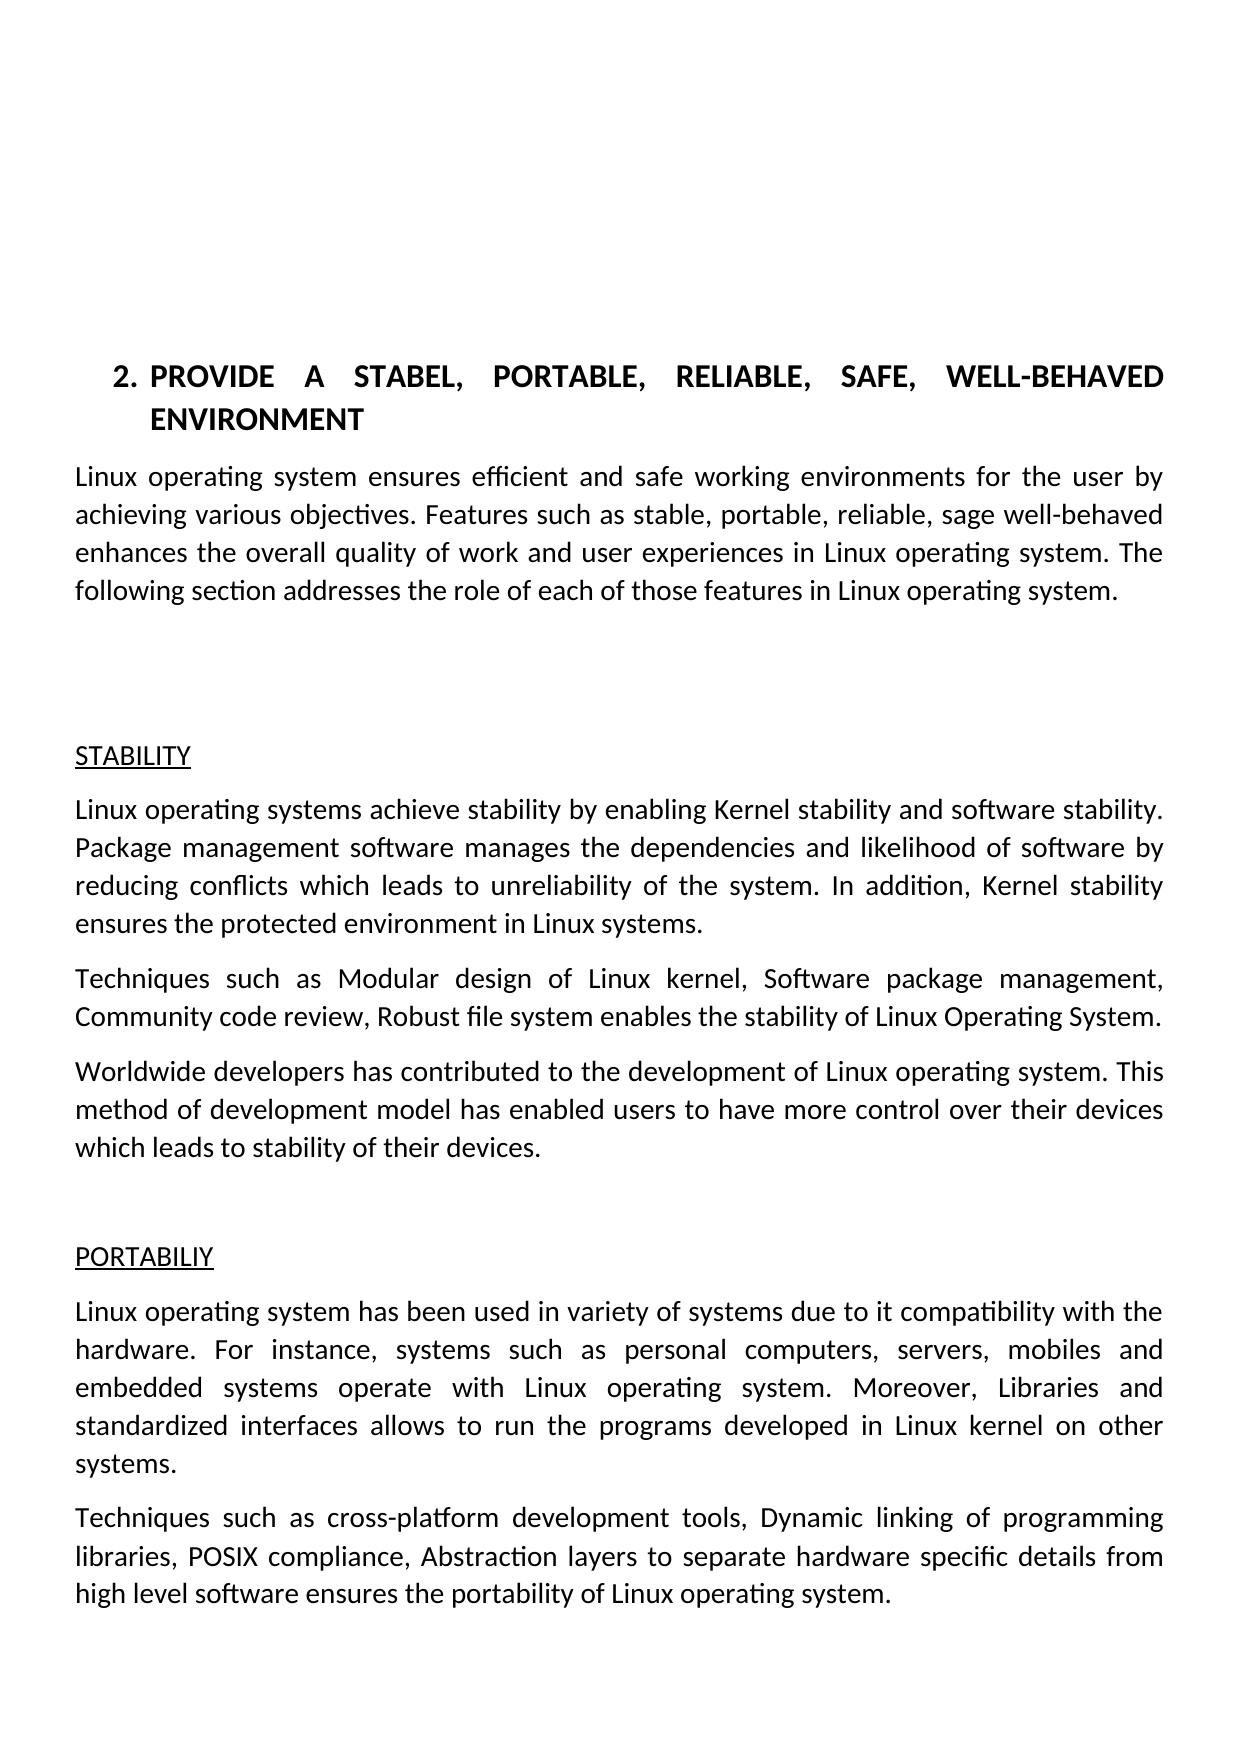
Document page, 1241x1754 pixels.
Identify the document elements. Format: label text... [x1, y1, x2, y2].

text STABILITY [75, 737, 1165, 772]
text Linux operating systems achieve stability by enabling Kernel stability and software stability. Package management software manages the dependencies and likelihood of software by reducing conflicts which leads to unreliability of the system. In addition, Kernel stability ensures the protected environment in Linux systems. [75, 791, 1165, 941]
text Linux operating system has been used in variety of systems due to it compatibility with the hardware. For instance, systems such as personal computers, servers, mobiles and embedded systems operate with Linux operating system. Moreover, Libraries and standardized interfaces allows to run the programs developed in Linux kernel on other systems. [75, 1293, 1165, 1481]
list PROVIDE A STABEL, PORTABLE, RELIABLE, SAFE, WELL-BEHAVED ENVIRONMENT [112, 355, 1165, 439]
text Techniques such as Modular design of Linux kernel, Software package management, Community code review, Robust file system enables the stability of Linux Operating System. [75, 960, 1165, 1034]
text PORTABILIY [75, 1238, 1165, 1274]
text Linux operating system ensures efficient and safe working environments for the user by achieving various objectives. Features such as stable, portable, reliable, sage well-behaved enhances the overall quality of work and user experiences in Linux operating system. The following section addresses the role of each of those features in Linux operating system. [75, 458, 1165, 608]
text Techniques such as cross-platform development tools, Dynamic linking of programming libraries, POSIX compliance, Abstraction layers to separate hardware specific details from high level software ensures the portability of Linux operating system. [75, 1499, 1165, 1611]
text Worldwide developers has contributed to the development of Linux operating system. This method of development model has enabled users to have more control over their devices which leads to stability of their devices. [75, 1053, 1165, 1164]
